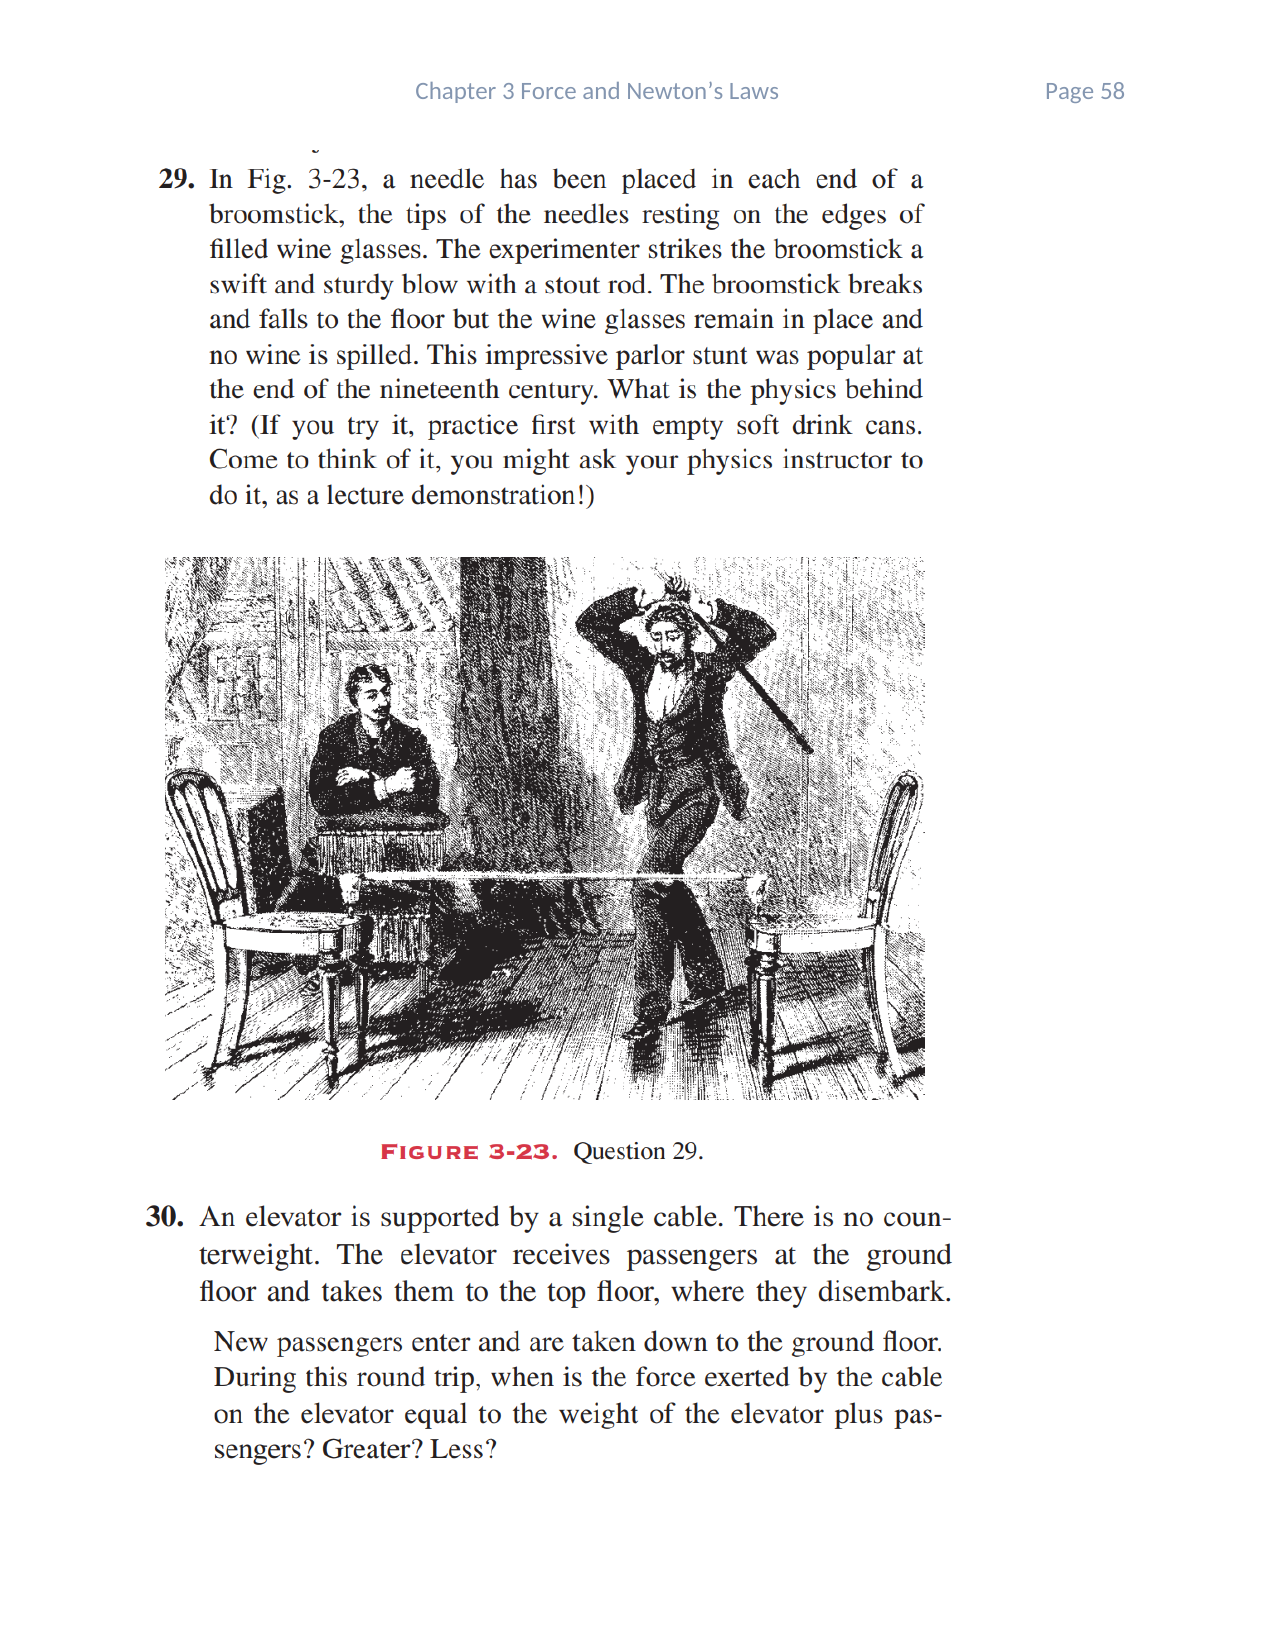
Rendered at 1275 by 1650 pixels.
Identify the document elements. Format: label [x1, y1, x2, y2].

picture [135, 1187, 983, 1312]
picture [135, 1313, 967, 1470]
picture [135, 150, 980, 1186]
